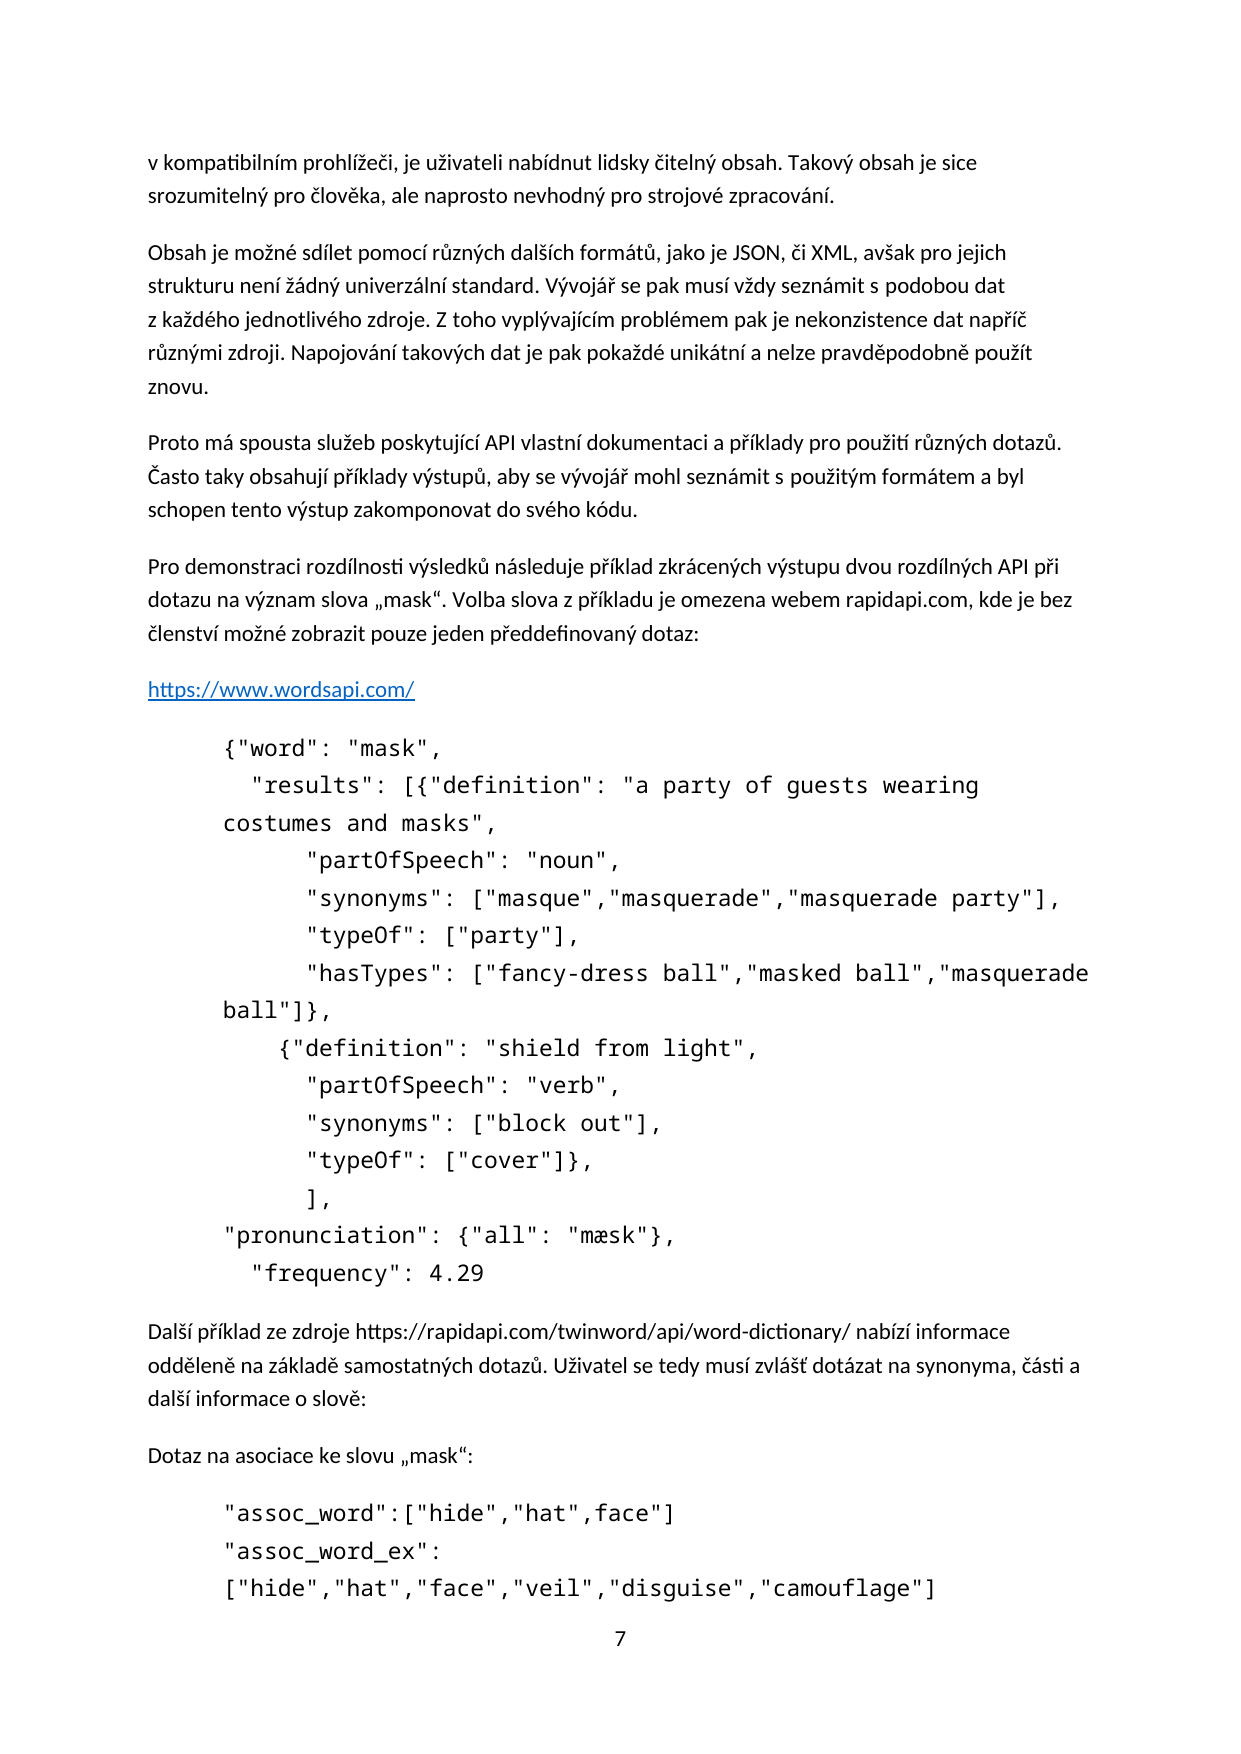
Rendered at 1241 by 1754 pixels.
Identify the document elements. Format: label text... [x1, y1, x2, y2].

text {"word": "mask", [223, 732, 1093, 763]
text https://www.wordsapi.com/ [148, 675, 1093, 703]
text "partOfSpeech": "verb", [223, 1069, 1093, 1101]
text "frequency": 4.29 [223, 1257, 1093, 1288]
text "assoc_word":["hide","hat",face"] [223, 1497, 1093, 1528]
text "partOfSpeech": "noun", [223, 844, 1093, 876]
text Dotaz na asociace ke slovu „mask“: [148, 1441, 1093, 1469]
text "hasTypes": ["fancy-dress ball","masked ball","masquerade ball"]}, [223, 957, 1093, 1026]
text {"definition": "shield from light", [223, 1032, 1093, 1063]
text "pronunciation": {"all": "mæsk"}, [223, 1219, 1093, 1251]
text "typeOf": ["cover"]}, [223, 1144, 1093, 1176]
text Proto má spousta služeb poskytující API vlastní dokumentaci a příklady pro použití různých dotazů. Často taky obsahují příklady výstupů, aby se vývojář mohl seznámit s použitým formátem a byl schopen tento výstup zakomponovat do svého kódu. [148, 428, 1093, 523]
text "typeOf": ["party"], [223, 919, 1093, 951]
text "assoc_word_ex":["hide","hat","face","veil","disguise","camouflage"] [223, 1535, 1093, 1603]
text "results": [{"definition": "a party of guests wearing costumes and masks", [223, 769, 1093, 838]
text Obsah je možné sdílet pomocí různých dalších formátů, jako je JSON, či XML, avšak pro jejich strukturu není žádný univerzální standard. Vývojář se pak musí vždy seznámit s podobou dat z každého jednotlivého zdroje. Z toho vyplývajícím problémem pak je nekonzistence dat napříč různými zdroji. Napojování takových dat je pak pokaždé unikátní a nelze pravděpodobně použít znovu. [148, 238, 1093, 400]
text "synonyms": ["masque","masquerade","masquerade party"], [223, 882, 1093, 913]
text ], [223, 1182, 1093, 1213]
text Pro demonstraci rozdílnosti výsledků následuje příklad zkrácených výstupu dvou rozdílných API při dotazu na význam slova „mask“. Volba slova z příkladu je omezena webem rapidapi.com, kde je bez členství možné zobrazit pouze jeden předdefinovaný dotaz: [148, 552, 1093, 647]
text "synonyms": ["block out"], [223, 1107, 1093, 1138]
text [148, 148, 1093, 209]
text Další příklad ze zdroje https://rapidapi.com/twinword/api/word-dictionary/ nabízí informace odděleně na základě samostatných dotazů. Uživatel se tedy musí zvlášť dotázat na synonyma, části a další informace o slově: [148, 1317, 1093, 1412]
